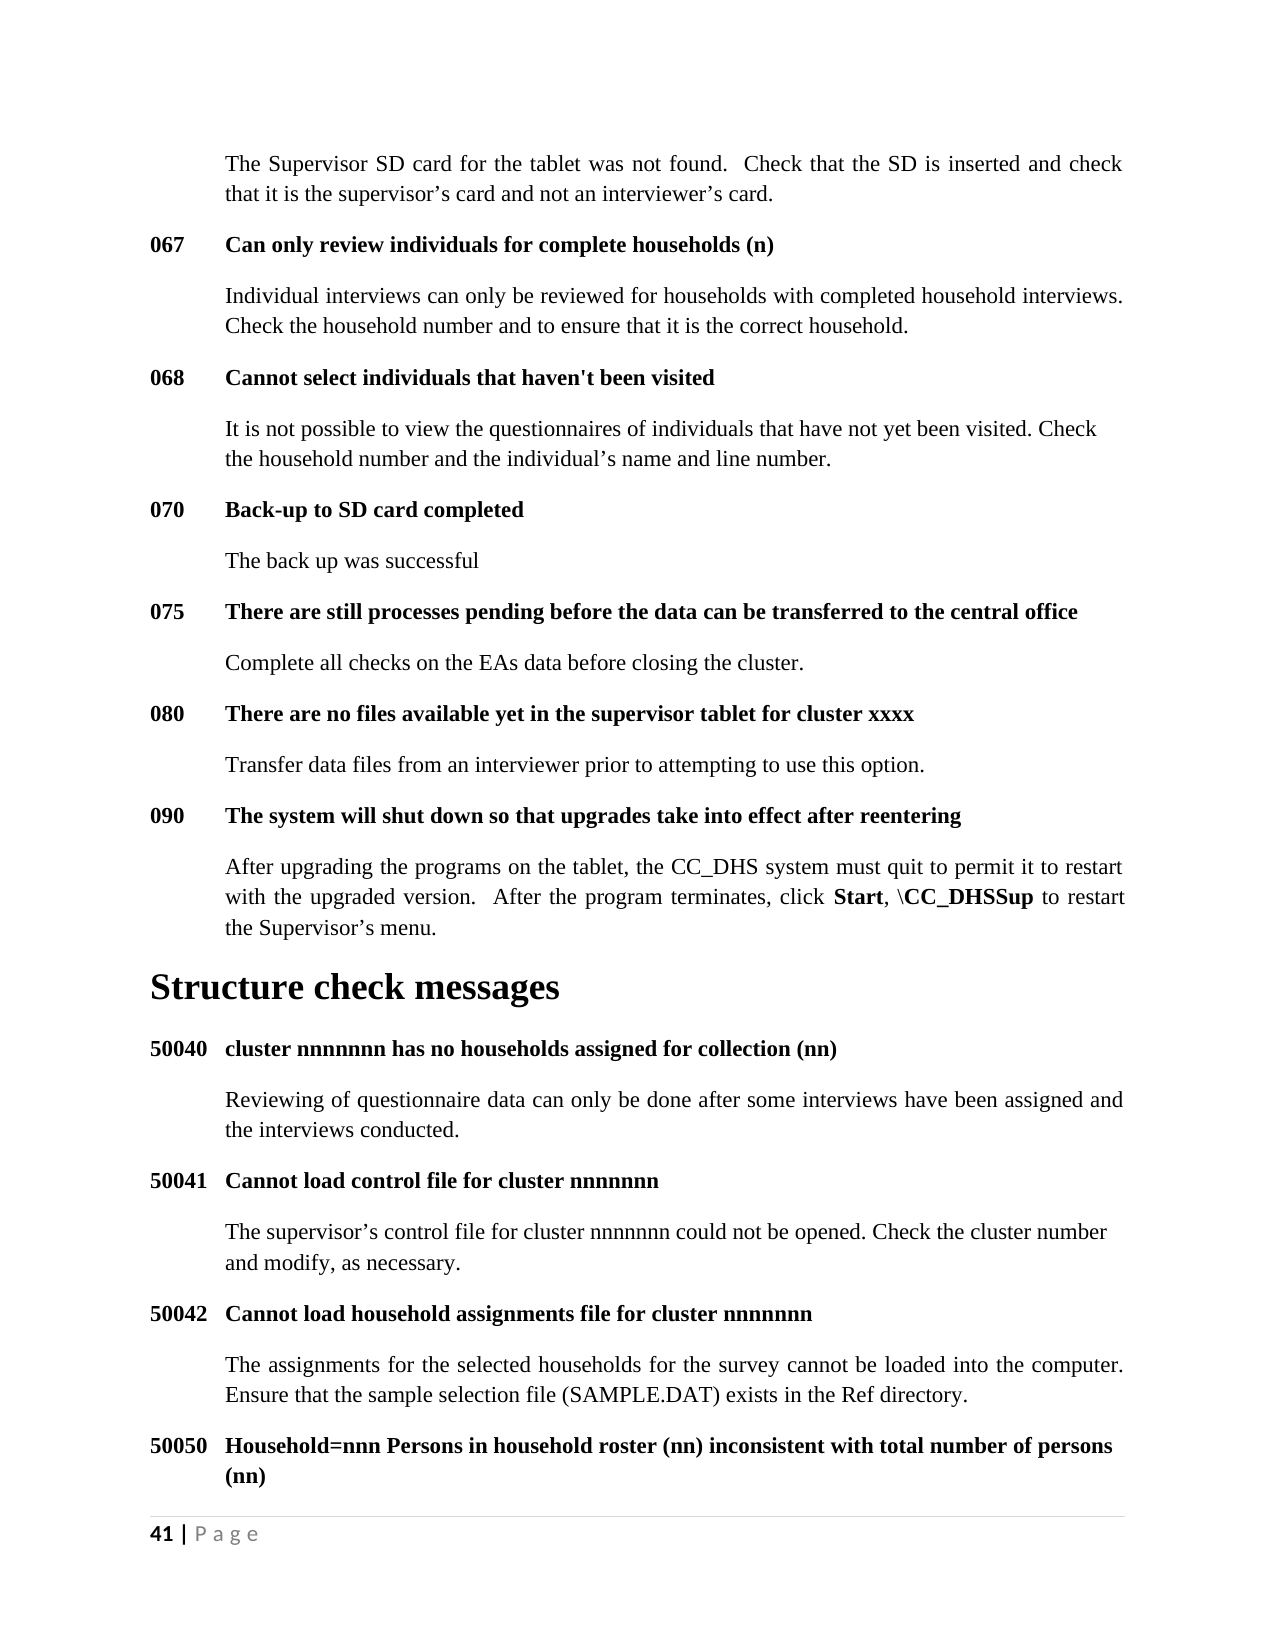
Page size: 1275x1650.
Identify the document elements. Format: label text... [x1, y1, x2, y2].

text The supervisor’s control file for cluster nnnnnnn could not be opened. Check the cluster number and modify, as necessary. [150, 1218, 1125, 1275]
text Reviewing of questionnaire data can only be done after some interviews have been assigned and the interviews conducted. [150, 1086, 1125, 1143]
text 50050 Household=nnn Persons in household roster (nn) inconsistent with total number of persons (nn) [150, 1432, 1125, 1488]
text 068 Cannot select individuals that haven't been visited [150, 363, 1125, 390]
text 070 Back-up to SD card completed [150, 496, 1125, 522]
text It is not possible to view the questionnaires of individuals that have not yet been visited. Check the household number and the individual’s name and line number. [150, 414, 1125, 471]
text 50040 cluster nnnnnnn has no households assigned for collection (nn) [150, 1035, 1125, 1061]
text 090 The system will shut down so that upgrades take into effect after reentering [150, 802, 1125, 828]
text After upgrading the programs on the tablet, the CC_DHS system must quit to permit it to restart with the upgraded version. After the program terminates, click Start, \CC_DHSSup to restart the Supervisor’s menu. [150, 853, 1125, 940]
text The assignments for the selected households for the survey cannot be loaded into the computer. Ensure that the sample selection file (SAMPLE.DAT) exists in the Ref directory. [150, 1351, 1125, 1407]
text Complete all checks on the EAs data before closing the cluster. [150, 649, 1125, 675]
text 50042 Cannot load household assignments file for cluster nnnnnnn [150, 1299, 1125, 1326]
text The back up was successful [150, 547, 1125, 573]
text The Supervisor SD card for the tablet was not found. Check that the SD is inserted and check that it is the supervisor’s card and not an interviewer’s card. [150, 150, 1125, 207]
text 080 There are no files available yet in the supervisor tablet for cluster xxxx [150, 700, 1125, 726]
text Structure check messages [150, 964, 1125, 1008]
text 50041 Cannot load control file for cluster nnnnnnn [150, 1167, 1125, 1194]
text Individual interviews can only be reviewed for households with completed household interviews. Check the household number and to ensure that it is the correct household. [150, 282, 1125, 339]
text 067 Can only review individuals for complete households (n) [150, 231, 1125, 258]
text Transfer data files from an interviewer prior to attempting to use this option. [150, 751, 1125, 777]
text 075 There are still processes pending before the data can be transferred to the central office [150, 598, 1125, 624]
